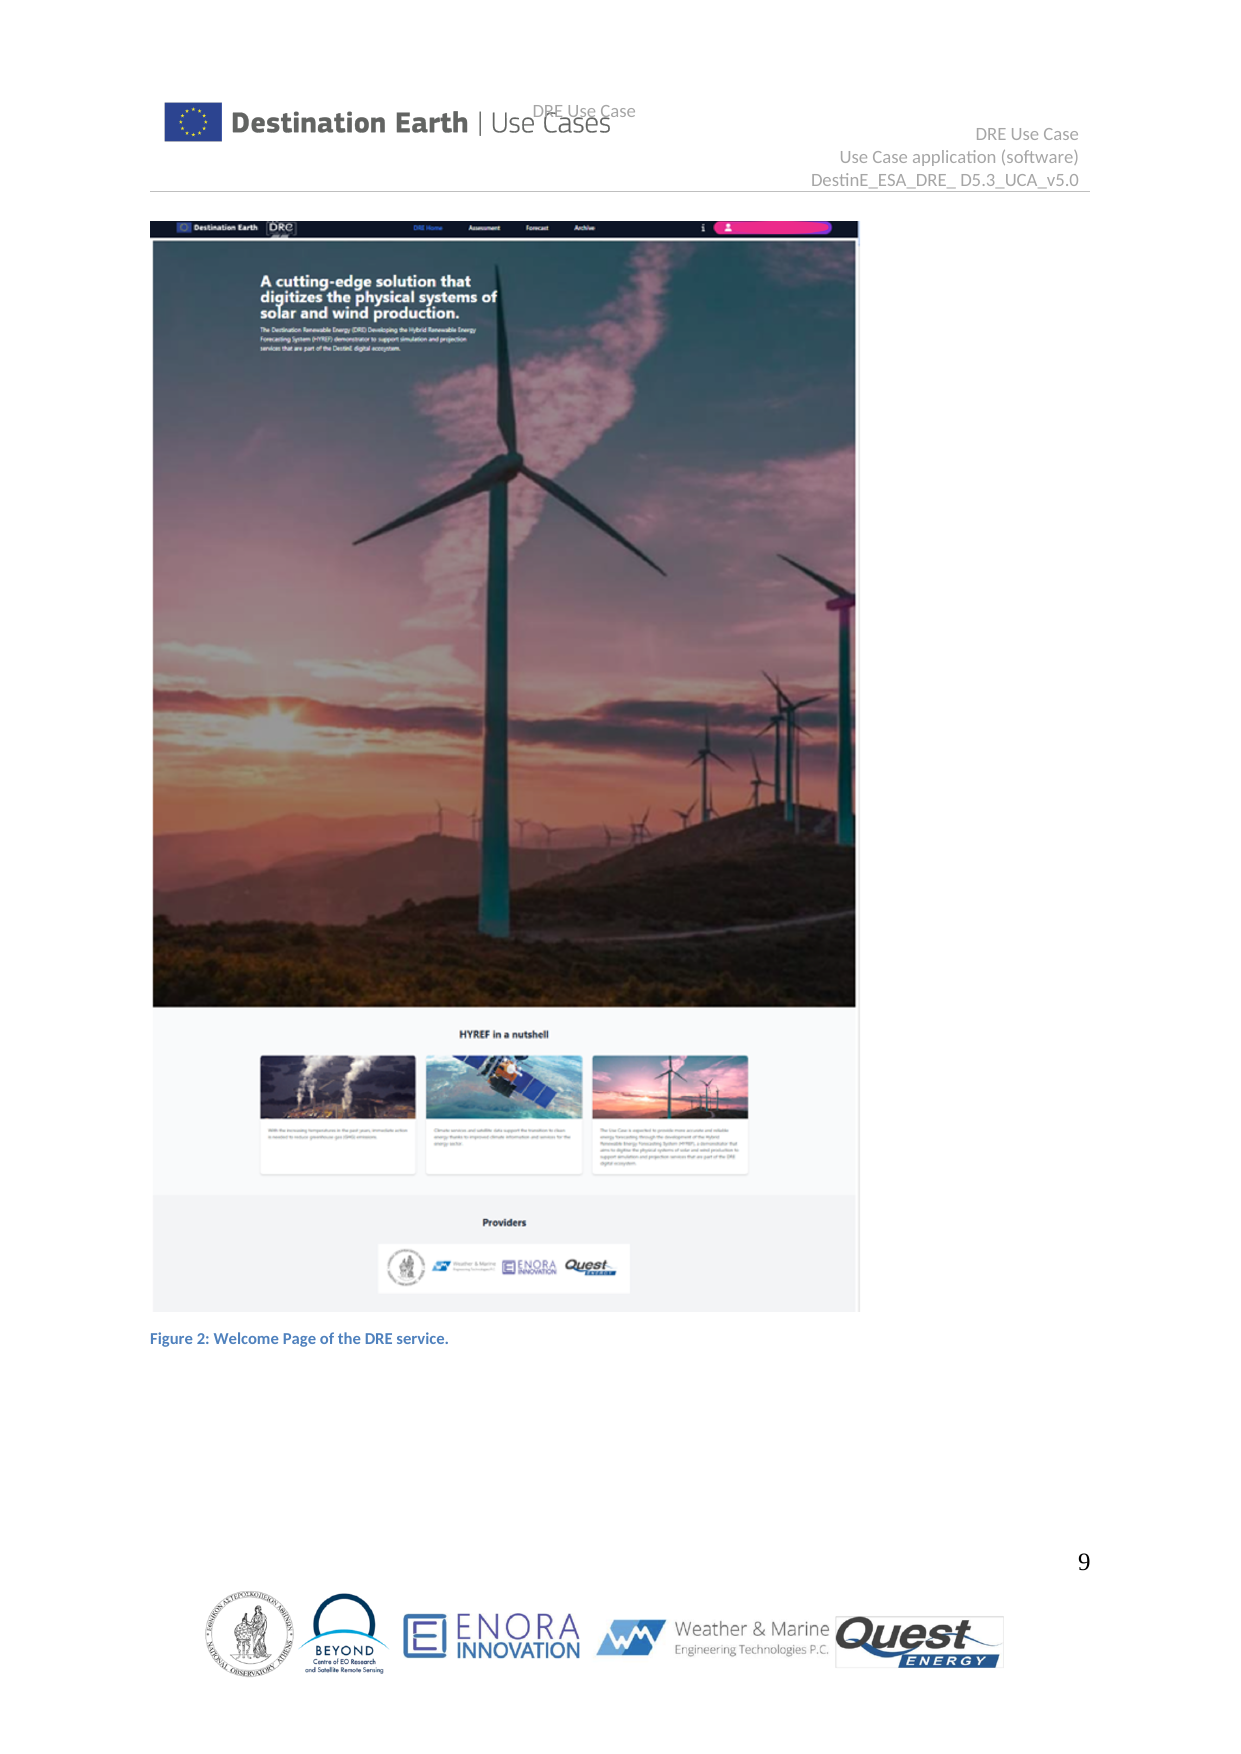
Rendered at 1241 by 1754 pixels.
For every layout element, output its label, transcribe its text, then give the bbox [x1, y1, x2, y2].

picture [161, 99, 617, 146]
text Figure 2: Welcome Page of the DRE service. [150, 1328, 1090, 1348]
picture [189, 1576, 1014, 1687]
picture [150, 221, 861, 1312]
